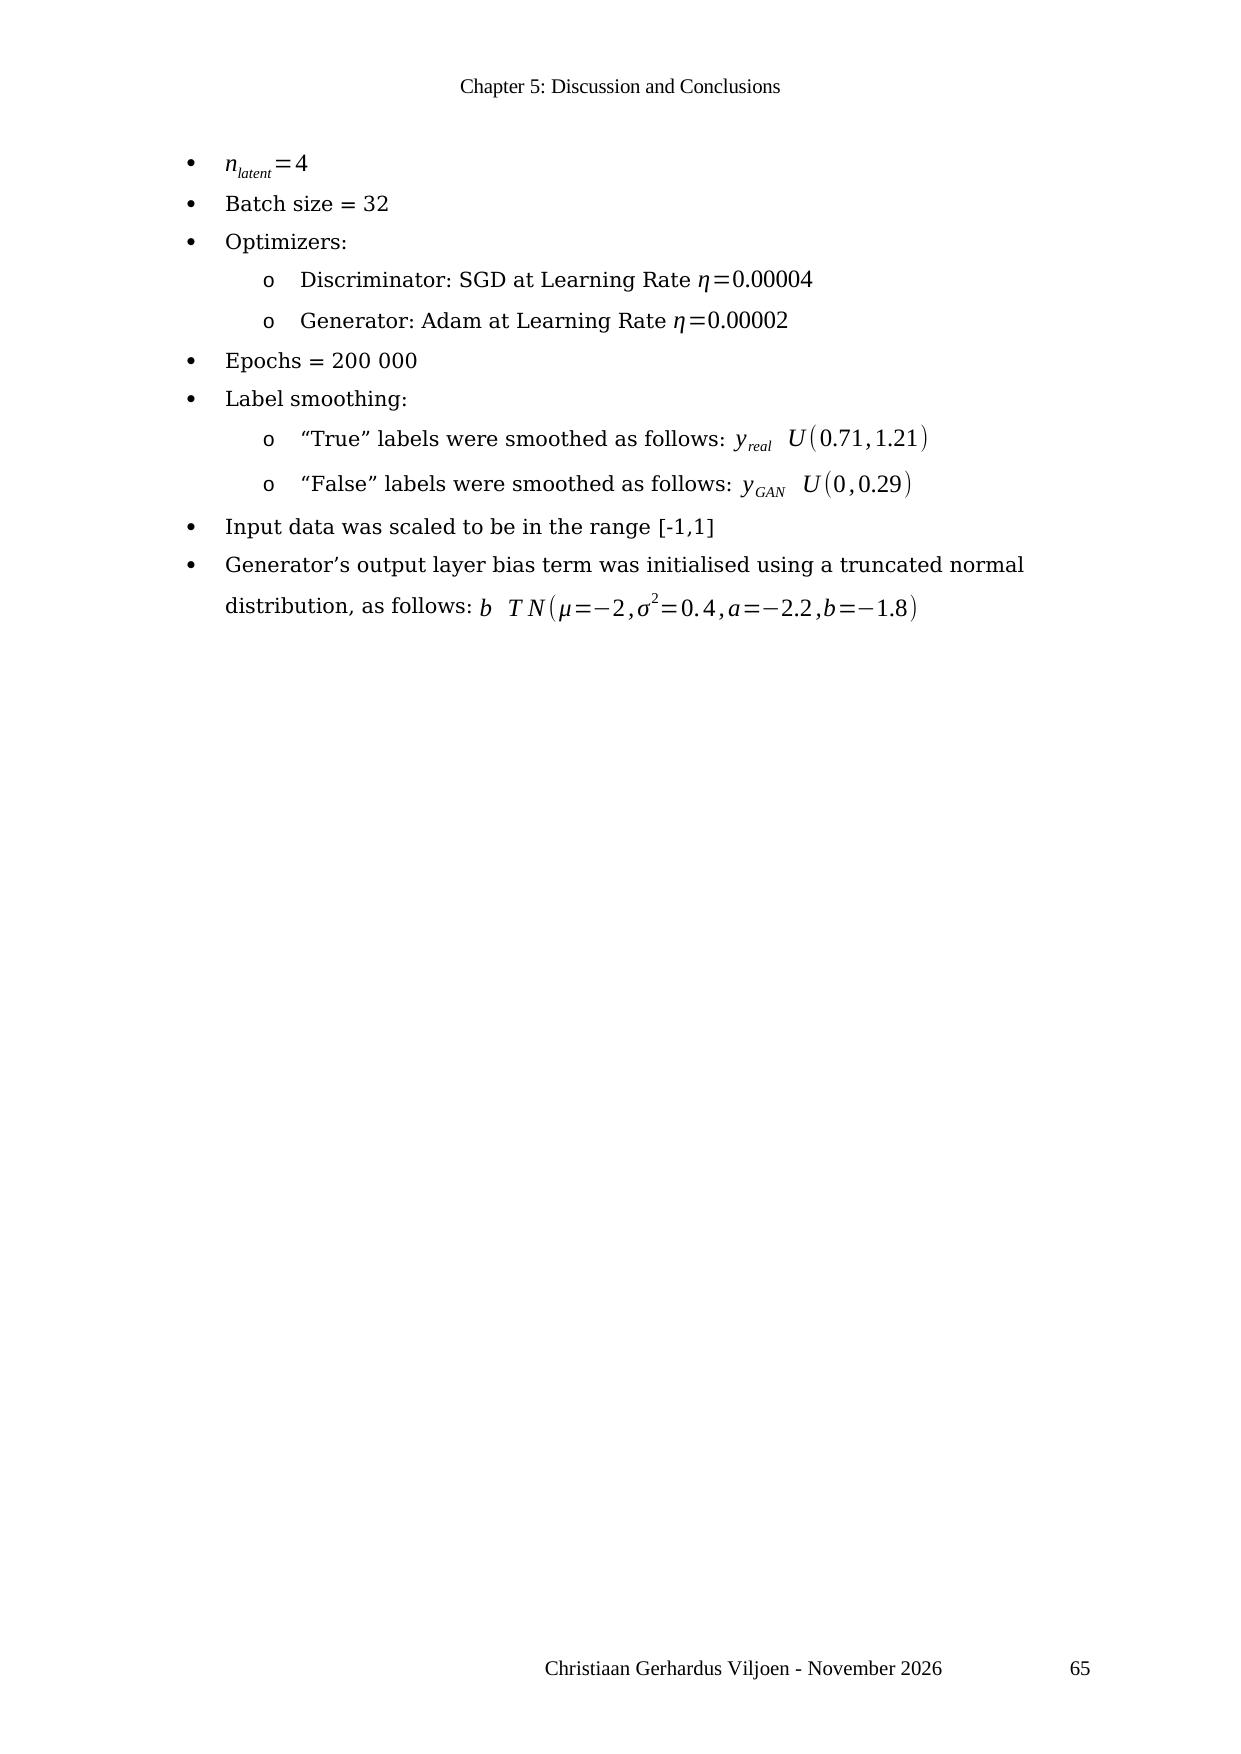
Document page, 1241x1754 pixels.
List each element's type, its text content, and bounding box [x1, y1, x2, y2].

list Generator’s output layer bias term was initialised using a truncated normal distribution, as follows: [187, 552, 1090, 622]
list “True” labels were smoothed as follows: [262, 423, 1090, 455]
list Generator: Adam at Learning Rate [262, 307, 1090, 335]
list Optimizers: [187, 228, 1090, 253]
list Label smoothing: [187, 386, 1090, 411]
list “False” labels were smoothed as follows: [262, 469, 1090, 501]
list Batch size = 32 [187, 191, 1090, 216]
list Input data was scaled to be in the range [-1,1] [187, 514, 1090, 539]
list Epochs = 200 000 [187, 348, 1090, 373]
list Discriminator: SGD at Learning Rate [262, 266, 1090, 294]
